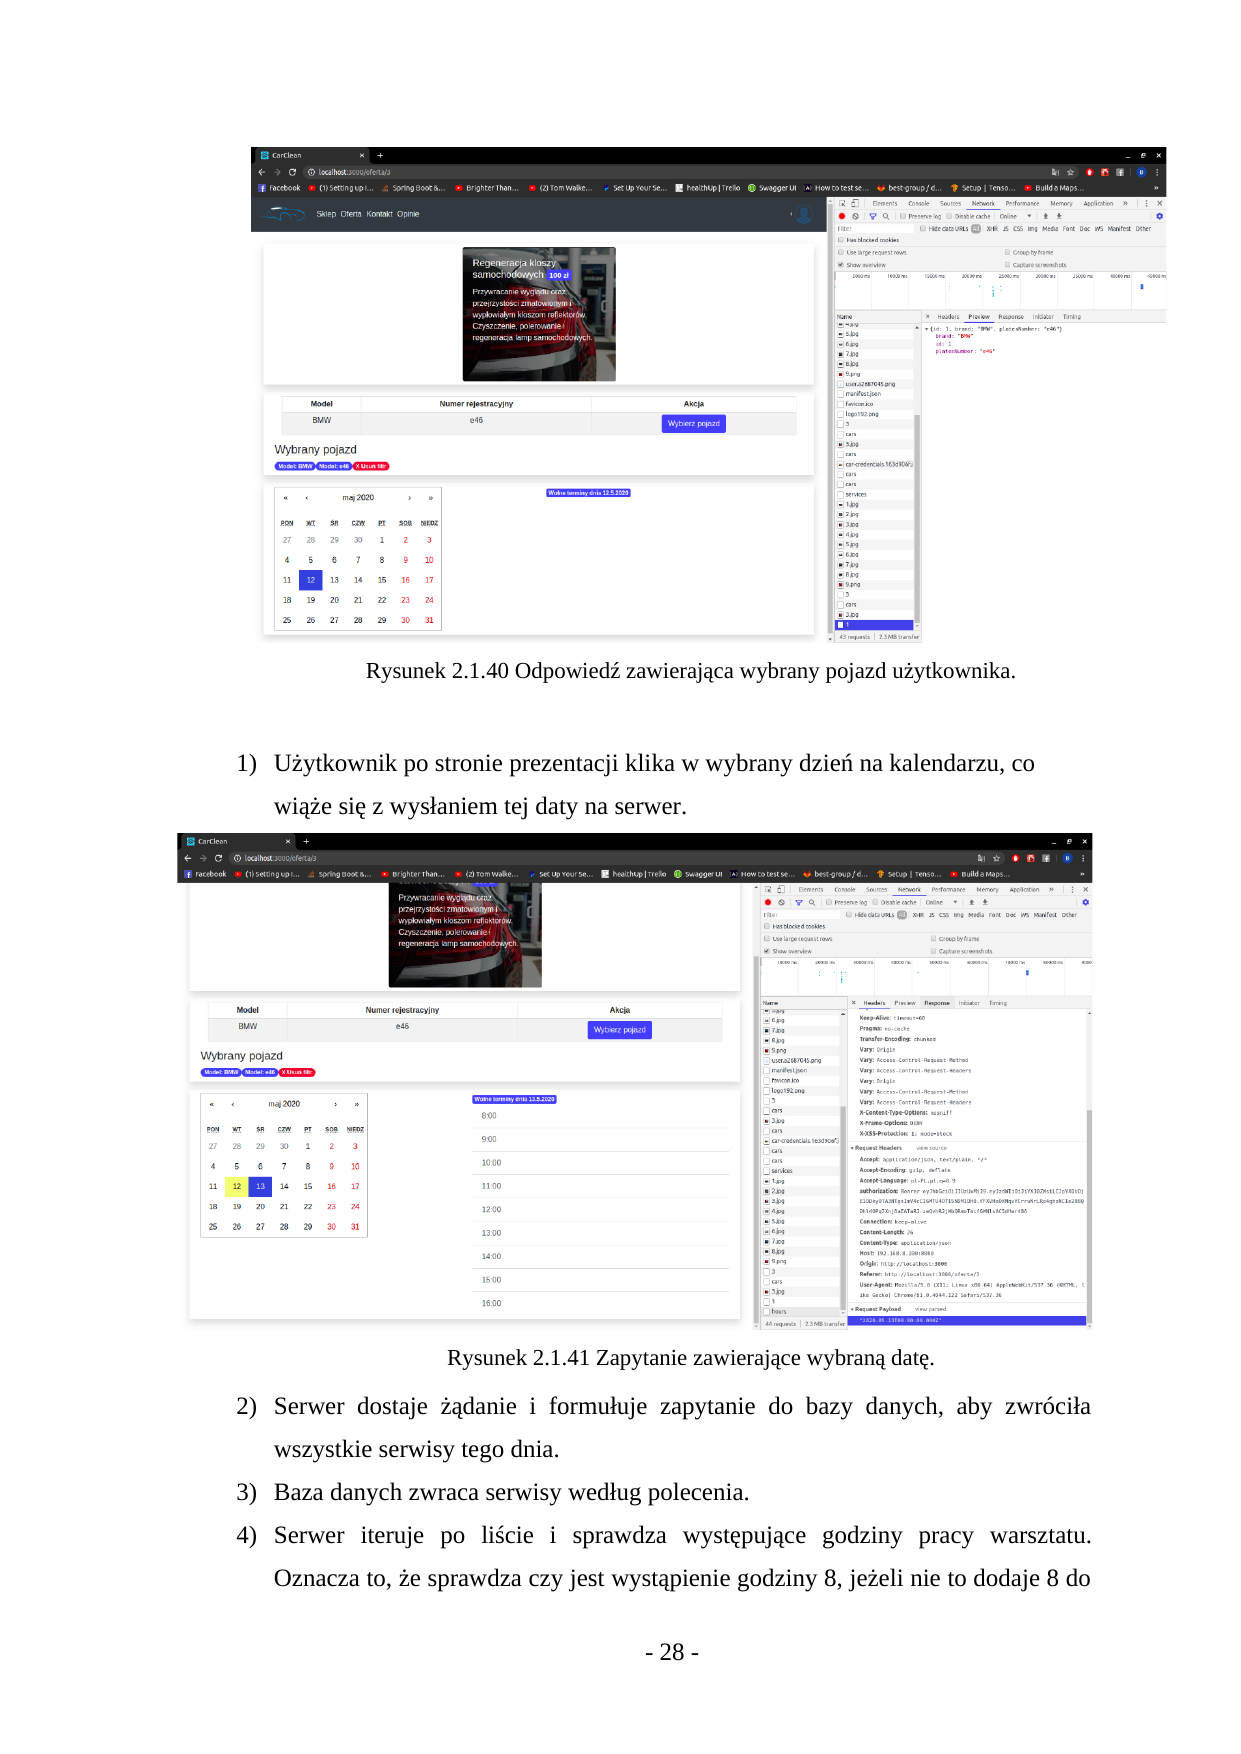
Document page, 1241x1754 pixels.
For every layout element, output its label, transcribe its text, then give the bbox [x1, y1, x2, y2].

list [236, 1520, 1092, 1592]
picture [177, 833, 1093, 1330]
list Serwer dostaje żądanie i formułuje zapytanie do bazy danych, aby zwróciła wszystkie serwisy tego dnia. [236, 1391, 1092, 1463]
list Baza danych zwraca serwisy według polecenia. [236, 1477, 1092, 1506]
list Użytkownik po stronie prezentacji klika w wybrany dzień na kalendarzu, co wiąże się z wysłaniem tej daty na serwer. [236, 748, 1092, 819]
picture [251, 147, 1167, 643]
